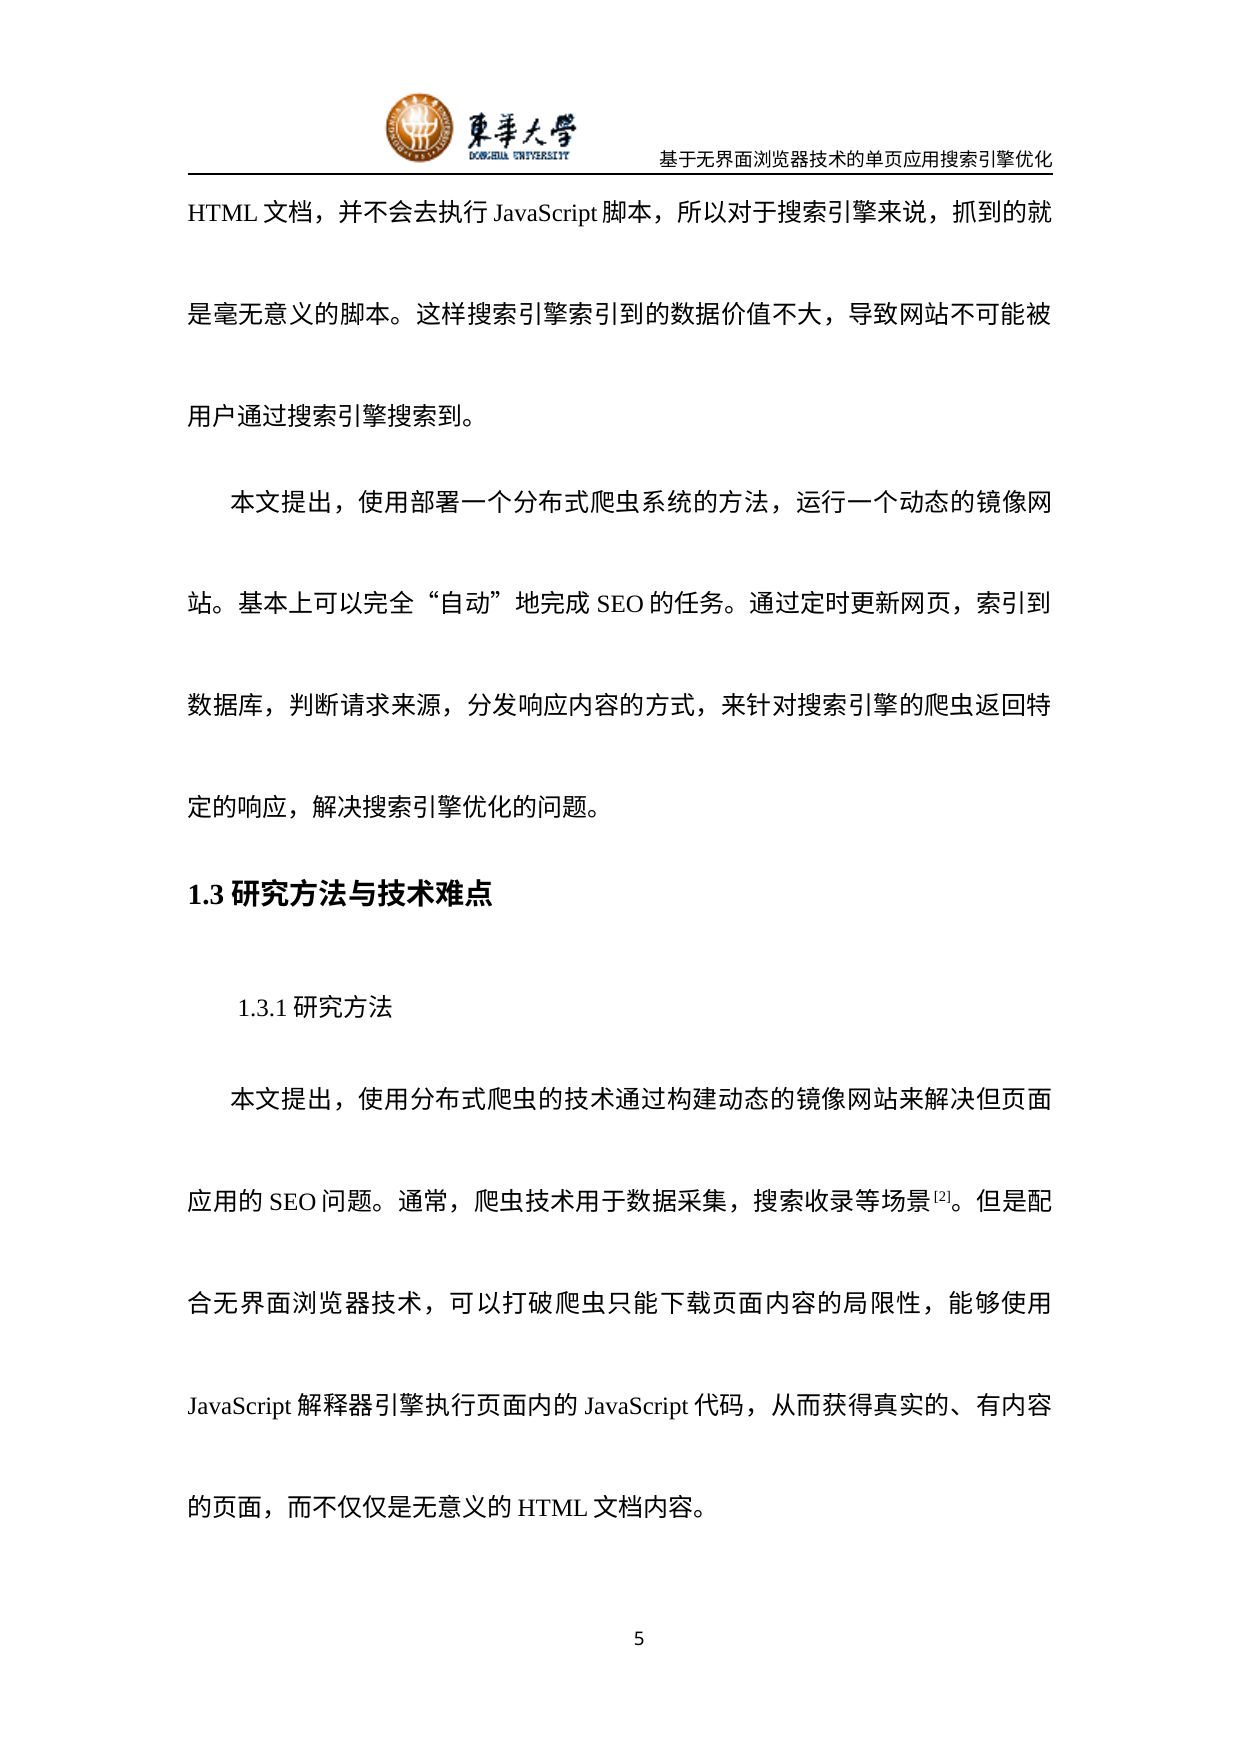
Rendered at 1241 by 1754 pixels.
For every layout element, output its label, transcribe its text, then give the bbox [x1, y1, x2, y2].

text 本文提出，使用部署一个分布式爬虫系统的方法，运行一个动态的镜像网站。基本上可以完全“自动”地完成SEO的任务。通过定时更新网页，索引到数据库，判断请求来源，分发响应内容的方式，来针对搜索引擎的爬虫返回特定的响应，解决搜索引擎优化的问题。 [187, 466, 1053, 840]
text 1.3 研究方法与技术难点 [187, 858, 1053, 926]
picture [382, 88, 581, 166]
text 本文提出，使用分布式爬虫的技术通过构建动态的镜像网站来解决但页面应用的SEO问题。通常，爬虫技术用于数据采集，搜索收录等场景[2]。但是配合无界面浏览器技术，可以打破爬虫只能下载页面内容的局限性，能够使用JavaScript解释器引擎执行页面内的JavaScript代码，从而获得真实的、有内容的页面，而不仅仅是无意义的HTML文档内容。 [187, 1064, 1053, 1539]
text 1.3.1 研究方法 [187, 972, 1053, 1040]
